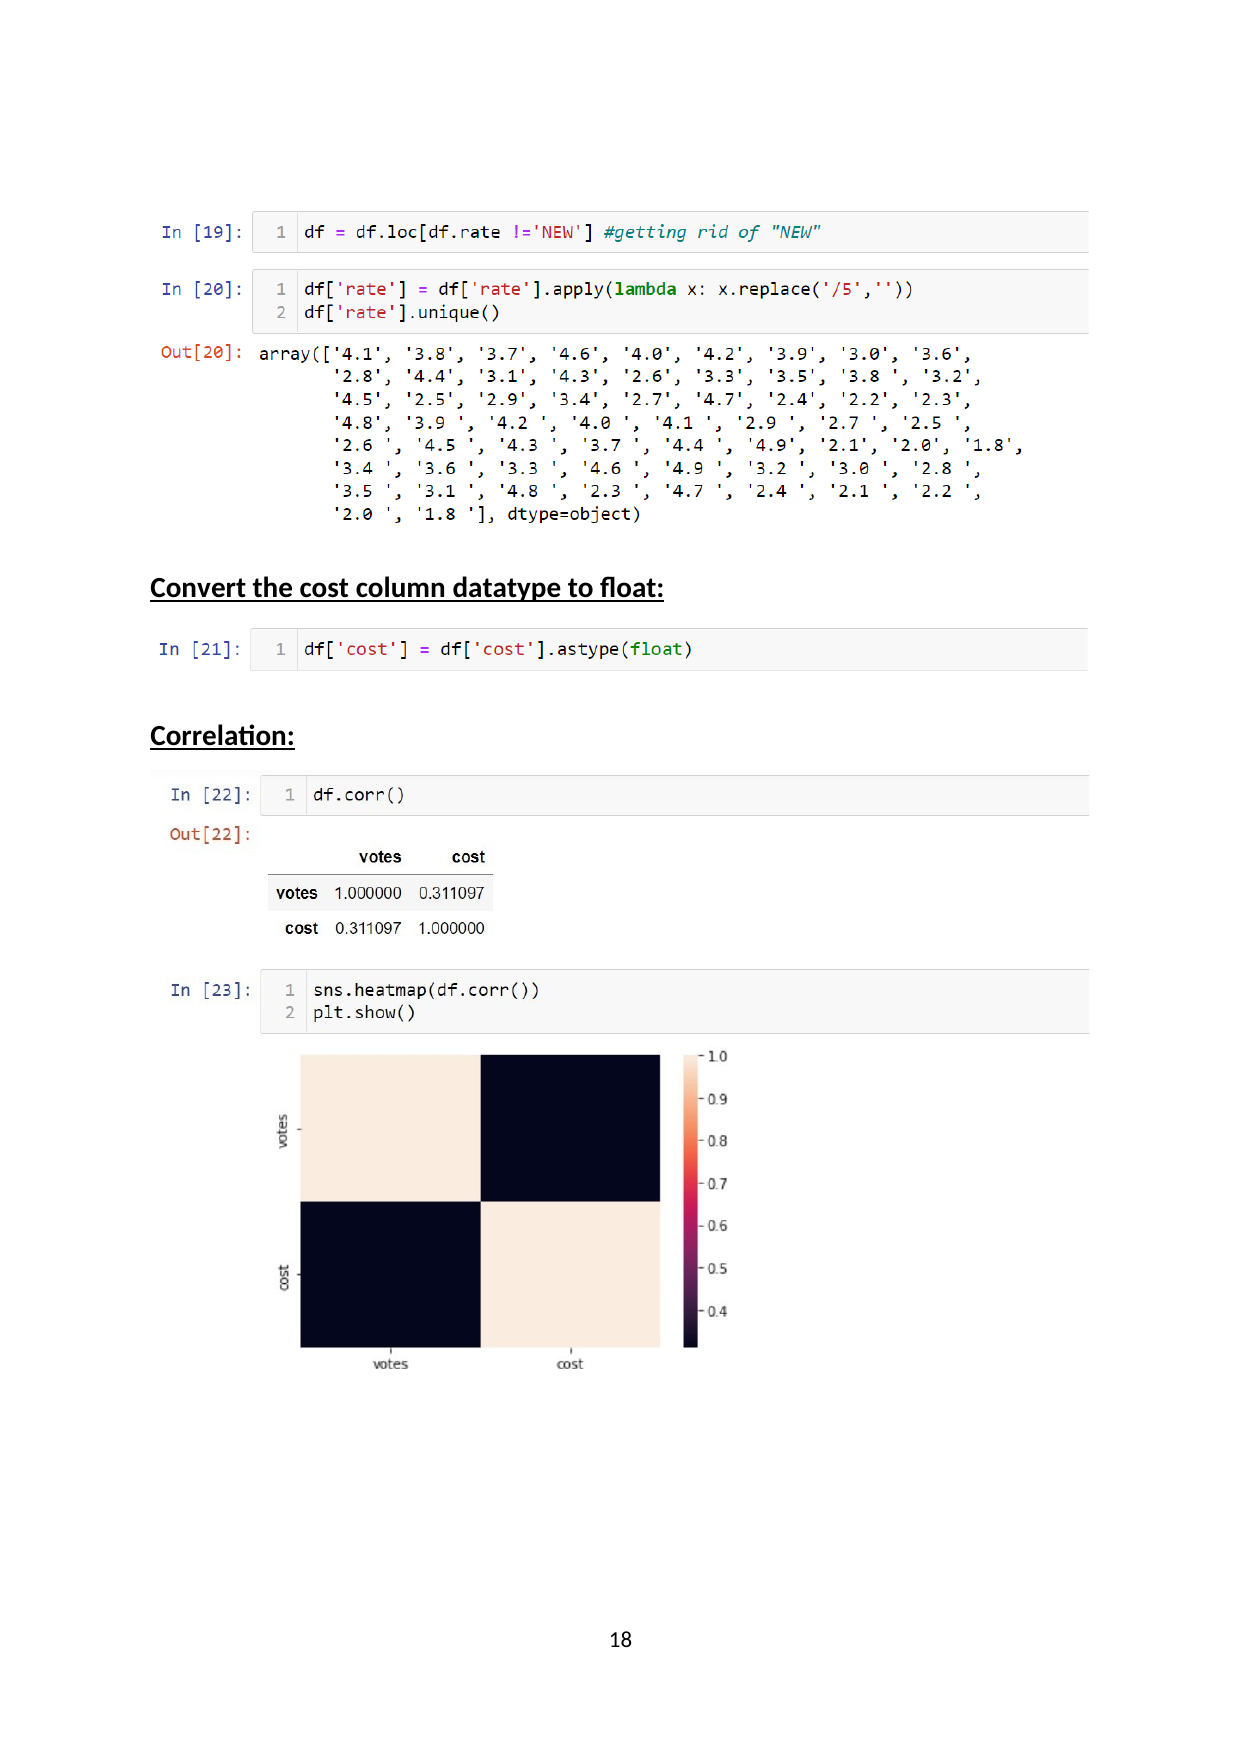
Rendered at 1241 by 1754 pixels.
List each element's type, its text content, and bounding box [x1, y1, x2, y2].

picture [150, 770, 1090, 1369]
picture [161, 211, 1089, 523]
text Convert the cost column datatype to float: [150, 569, 1230, 605]
picture [159, 628, 1088, 671]
subtitle Correlation: [150, 717, 1230, 753]
